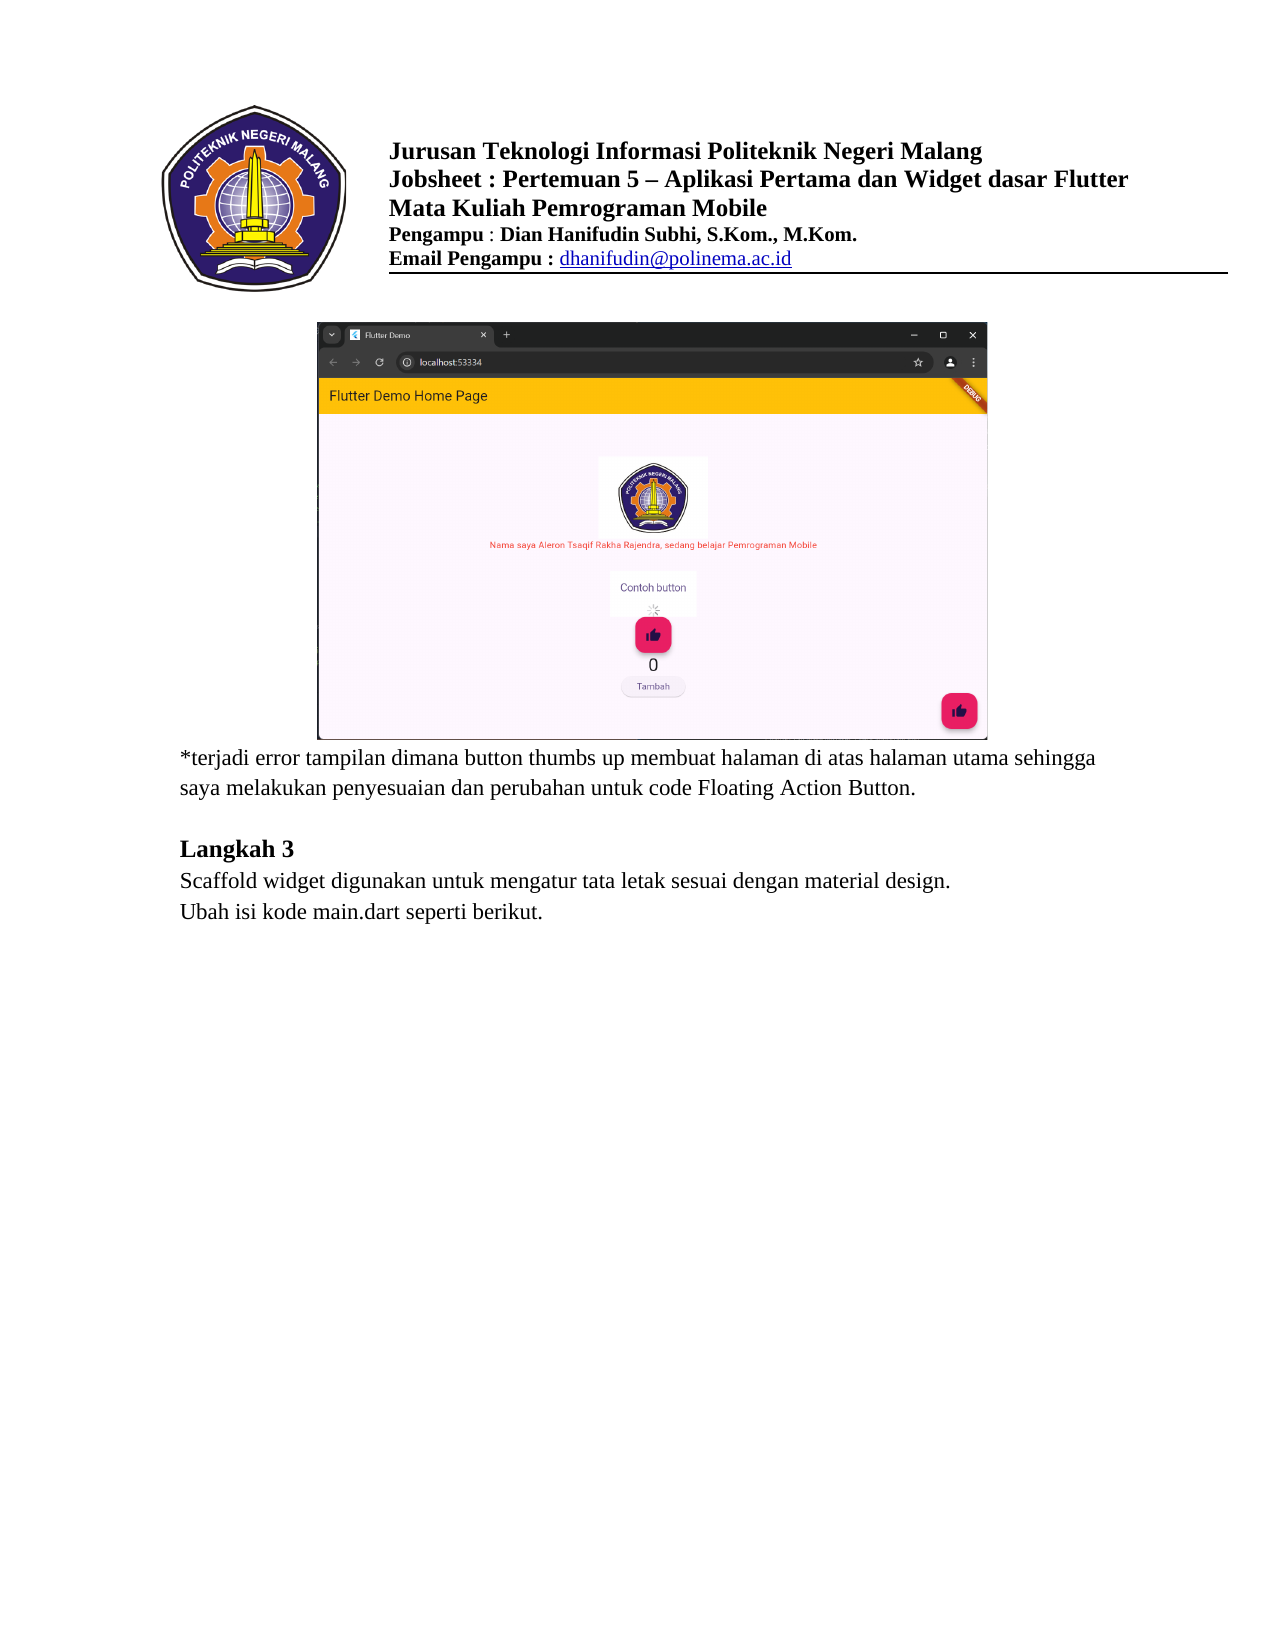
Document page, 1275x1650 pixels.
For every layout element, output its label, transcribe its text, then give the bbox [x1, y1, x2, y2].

picture [317, 322, 988, 740]
text Langkah 3 [179, 834, 1125, 863]
text *terjadi error tampilan dimana button thumbs up membuat halaman di atas halaman utama sehingga saya melakukan penyesuaian dan perubahan untuk code Floating Action Button. [179, 744, 1125, 800]
text Scaffold widget digunakan untuk mengatur tata letak sesuai dengan material design. [179, 867, 1125, 894]
picture [161, 105, 347, 292]
text Ubah isi kode main.dart seperti berikut. [179, 898, 1125, 924]
